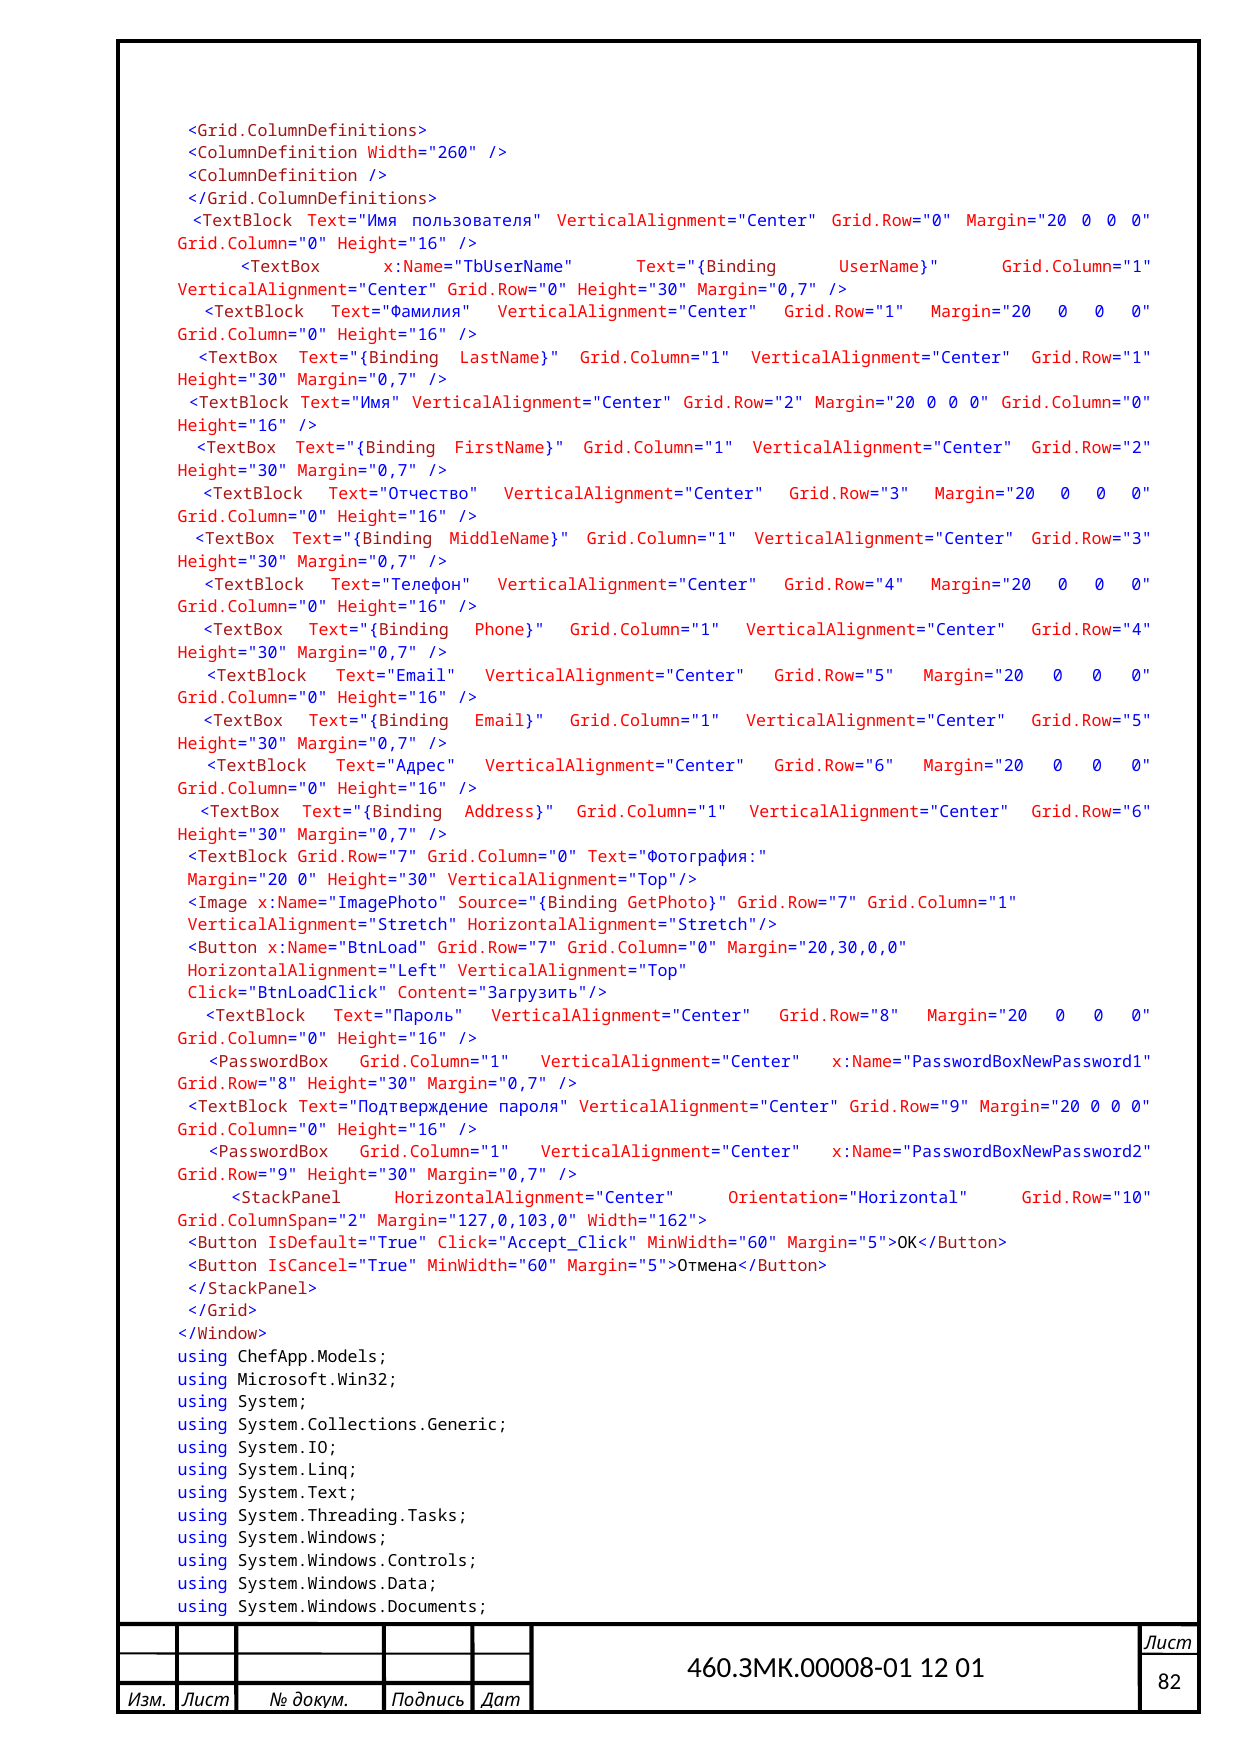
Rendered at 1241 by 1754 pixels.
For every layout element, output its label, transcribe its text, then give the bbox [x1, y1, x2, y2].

text Margin="20 0" Height="30" VerticalAlignment="Top"/> [177, 867, 1152, 890]
text <TextBox Text="{Binding FirstName}" Grid.Column="1" VerticalAlignment="Center" Grid.Row="2" Height="30" Margin="0,7" /> [177, 436, 1152, 481]
text using Microsoft.Win32; [177, 1367, 1152, 1390]
text using System; [177, 1390, 1152, 1412]
text <TextBlock Grid.Row="7" Grid.Column="0" Text="Фотография:" [177, 845, 1152, 867]
text <Button x:Name="BtnLoad" Grid.Row="7" Grid.Column="0" Margin="20,30,0,0" [177, 936, 1152, 958]
text <TextBox Text="{Binding Email}" Grid.Column="1" VerticalAlignment="Center" Grid.Row="5" Height="30" Margin="0,7" /> [177, 708, 1152, 754]
text <TextBlock Text="Email" VerticalAlignment="Center" Grid.Row="5" Margin="20 0 0 0" Grid.Column="0" Height="16" /> [177, 663, 1152, 708]
text <Button IsCancel="True" MinWidth="60" Margin="5">Отмена</Button> [177, 1253, 1152, 1276]
text </Grid> [177, 1299, 1152, 1322]
text <TextBlock Text="Телефон" VerticalAlignment="Center" Grid.Row="4" Margin="20 0 0 0" Grid.Column="0" Height="16" /> [177, 572, 1152, 618]
text <TextBlock Text="Подтверждение пароля" VerticalAlignment="Center" Grid.Row="9" Margin="20 0 0 0" Grid.Column="0" Height="16" /> [177, 1094, 1152, 1140]
text </StackPanel> [177, 1276, 1152, 1299]
text using ChefApp.Models; [177, 1344, 1152, 1367]
text <TextBlock Text="Отчество" VerticalAlignment="Center" Grid.Row="3" Margin="20 0 0 0" Grid.Column="0" Height="16" /> [177, 481, 1152, 527]
text using System.Windows; [177, 1526, 1152, 1549]
text <TextBox Text="{Binding LastName}" Grid.Column="1" VerticalAlignment="Center" Grid.Row="1" Height="30" Margin="0,7" /> [177, 345, 1152, 391]
text <PasswordBox Grid.Column="1" VerticalAlignment="Center" x:Name="PasswordBoxNewPassword1" Grid.Row="8" Height="30" Margin="0,7" /> [177, 1049, 1152, 1094]
text <TextBox Text="{Binding Phone}" Grid.Column="1" VerticalAlignment="Center" Grid.Row="4" Height="30" Margin="0,7" /> [177, 618, 1152, 663]
text <StackPanel HorizontalAlignment="Center" Orientation="Horizontal" Grid.Row="10" Grid.ColumnSpan="2" Margin="127,0,103,0" Width="162"> [177, 1185, 1152, 1231]
text <Button IsDefault="True" Click="Accept_Click" MinWidth="60" Margin="5">OK</Button> [177, 1231, 1152, 1253]
text VerticalAlignment="Stretch" HorizontalAlignment="Stretch"/> [177, 913, 1152, 936]
text HorizontalAlignment="Left" VerticalAlignment="Top" [177, 958, 1152, 981]
text Click="BtnLoadClick" Content="Загрузить"/> [177, 981, 1152, 1004]
text <TextBlock Text="Фамилия" VerticalAlignment="Center" Grid.Row="1" Margin="20 0 0 0" Grid.Column="0" Height="16" /> [177, 300, 1152, 345]
text </Grid.ColumnDefinitions> [177, 186, 1152, 209]
text <ColumnDefinition /> [177, 163, 1152, 186]
text <TextBlock Text="Пароль" VerticalAlignment="Center" Grid.Row="8" Margin="20 0 0 0" Grid.Column="0" Height="16" /> [177, 1004, 1152, 1049]
text <TextBlock Text="Имя пользователя" VerticalAlignment="Center" Grid.Row="0" Margin="20 0 0 0" Grid.Column="0" Height="16" /> [177, 209, 1152, 254]
text using System.Windows.Documents; [177, 1594, 1152, 1617]
text using System.Linq; [177, 1458, 1152, 1481]
text <TextBox x:Name="TbUserName" Text="{Binding UserName}" Grid.Column="1" VerticalAlignment="Center" Grid.Row="0" Height="30" Margin="0,7" /> [177, 254, 1152, 300]
text using System.Windows.Controls; [177, 1549, 1152, 1571]
text </Window> [177, 1322, 1152, 1344]
text using System.Text; [177, 1481, 1152, 1503]
text <Grid.ColumnDefinitions> [177, 118, 1152, 141]
text <Image x:Name="ImagePhoto" Source="{Binding GetPhoto}" Grid.Row="7" Grid.Column="1" [177, 890, 1152, 913]
text <TextBox Text="{Binding Address}" Grid.Column="1" VerticalAlignment="Center" Grid.Row="6" Height="30" Margin="0,7" /> [177, 799, 1152, 845]
text <TextBlock Text="Адрес" VerticalAlignment="Center" Grid.Row="6" Margin="20 0 0 0" Grid.Column="0" Height="16" /> [177, 754, 1152, 799]
text using System.Threading.Tasks; [177, 1503, 1152, 1526]
text using System.IO; [177, 1435, 1152, 1458]
text <PasswordBox Grid.Column="1" VerticalAlignment="Center" x:Name="PasswordBoxNewPassword2" Grid.Row="9" Height="30" Margin="0,7" /> [177, 1140, 1152, 1185]
text using System.Collections.Generic; [177, 1412, 1152, 1435]
text using System.Windows.Data; [177, 1571, 1152, 1594]
text <TextBox Text="{Binding MiddleName}" Grid.Column="1" VerticalAlignment="Center" Grid.Row="3" Height="30" Margin="0,7" /> [177, 527, 1152, 572]
text <TextBlock Text="Имя" VerticalAlignment="Center" Grid.Row="2" Margin="20 0 0 0" Grid.Column="0" Height="16" /> [177, 391, 1152, 436]
text <ColumnDefinition Width="260" /> [177, 141, 1152, 163]
